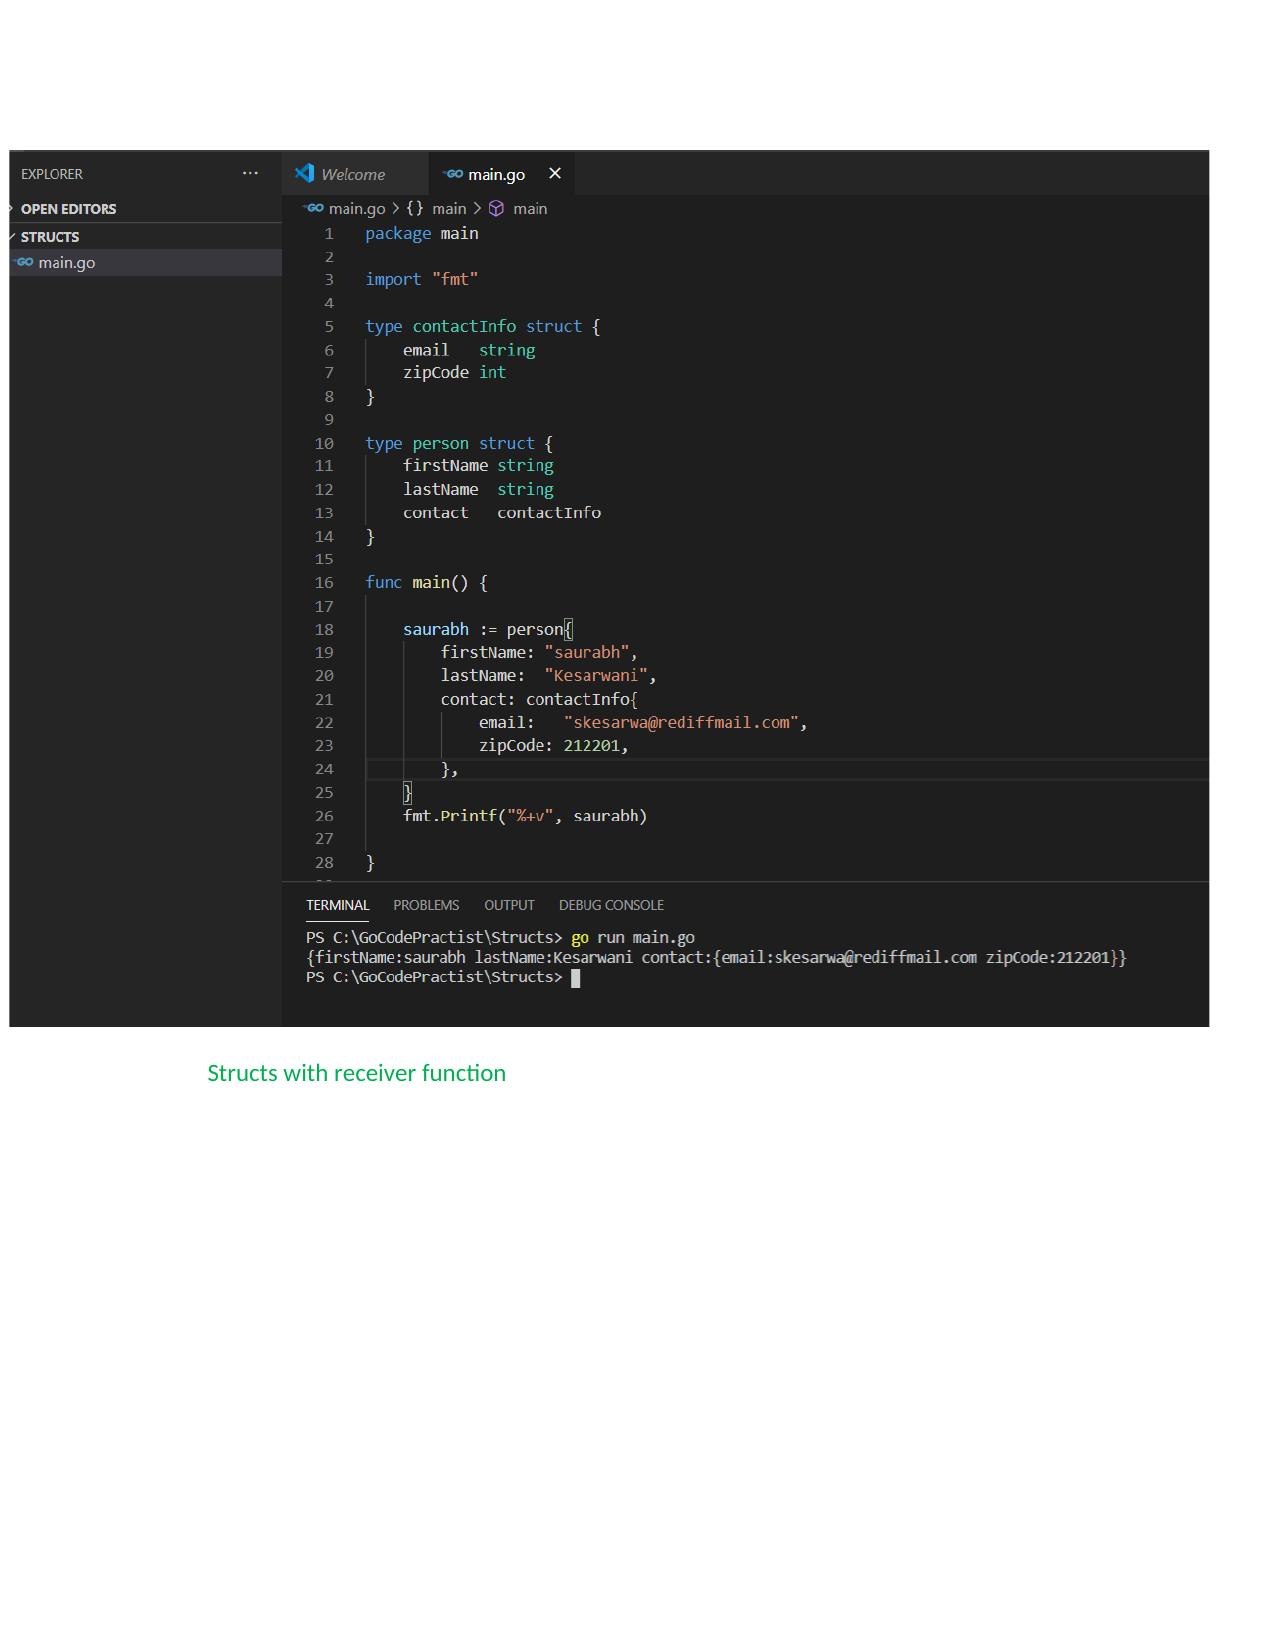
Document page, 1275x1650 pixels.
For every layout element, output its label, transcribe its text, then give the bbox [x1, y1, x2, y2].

picture [9, 150, 1210, 1027]
text Structs with receiver function [9, 1058, 1125, 1088]
